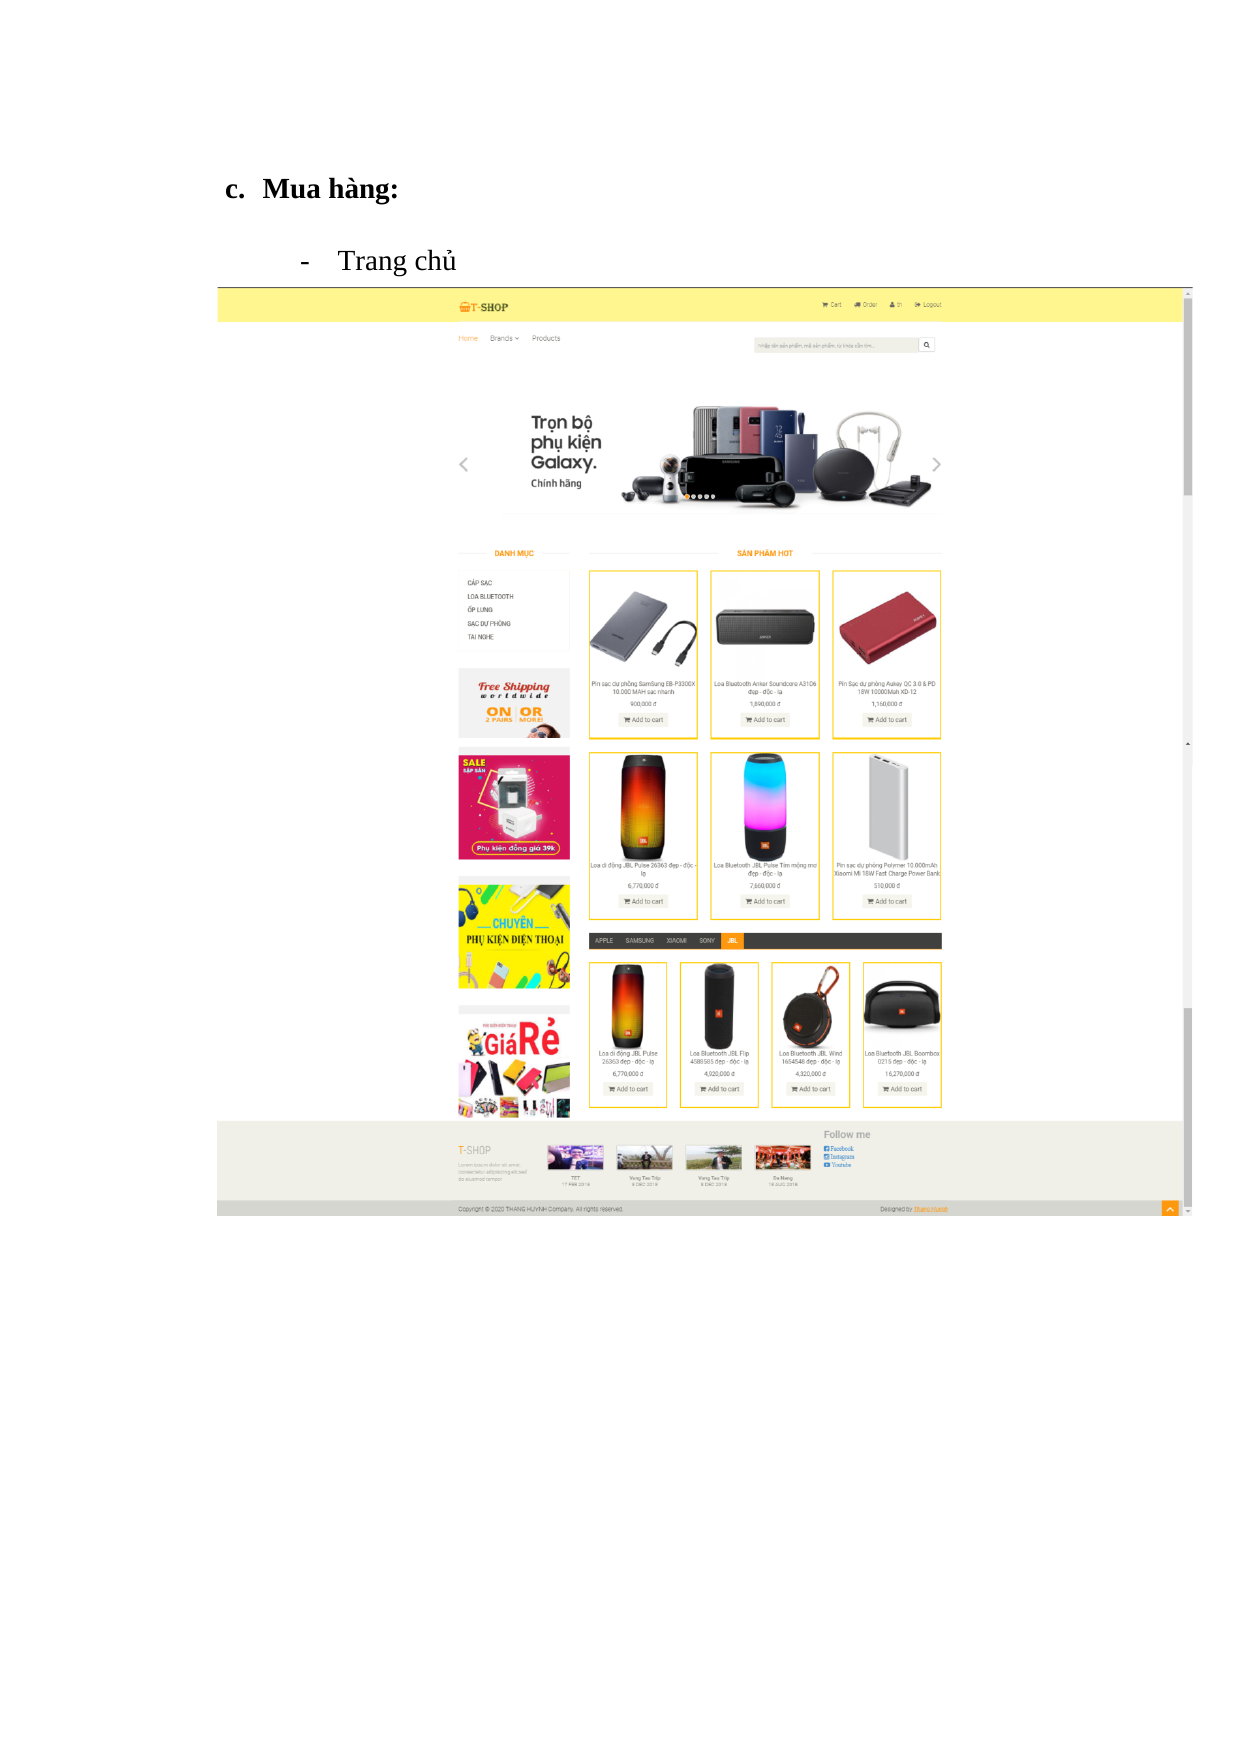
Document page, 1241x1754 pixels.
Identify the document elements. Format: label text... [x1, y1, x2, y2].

picture [217, 287, 1193, 1216]
list Trang chủ [300, 243, 1090, 277]
subtitle Mua hàng: [225, 171, 1090, 204]
